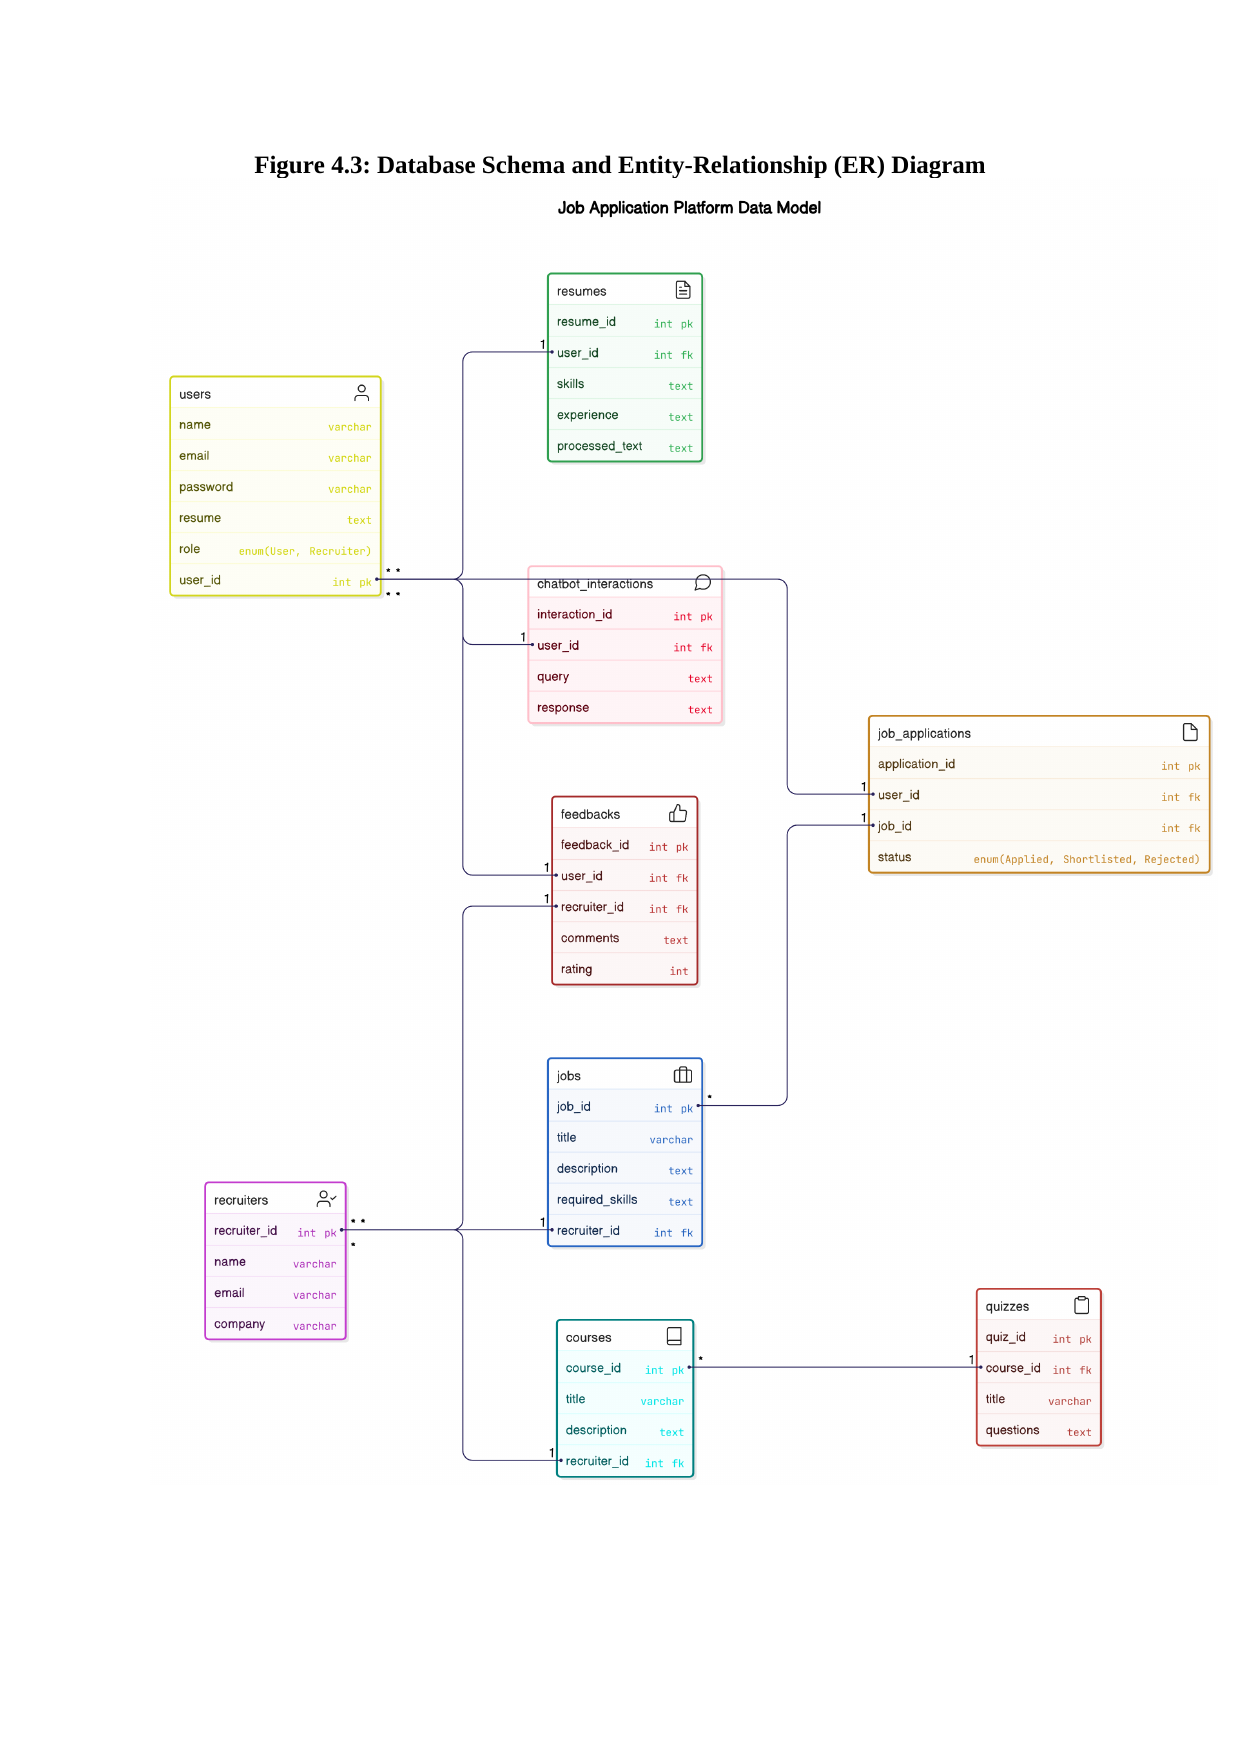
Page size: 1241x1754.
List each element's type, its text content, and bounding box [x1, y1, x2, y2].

picture [150, 178, 1218, 1485]
text Figure 4.3: Database Schema and Entity-Relationship (ER) Diagram [150, 150, 1090, 178]
